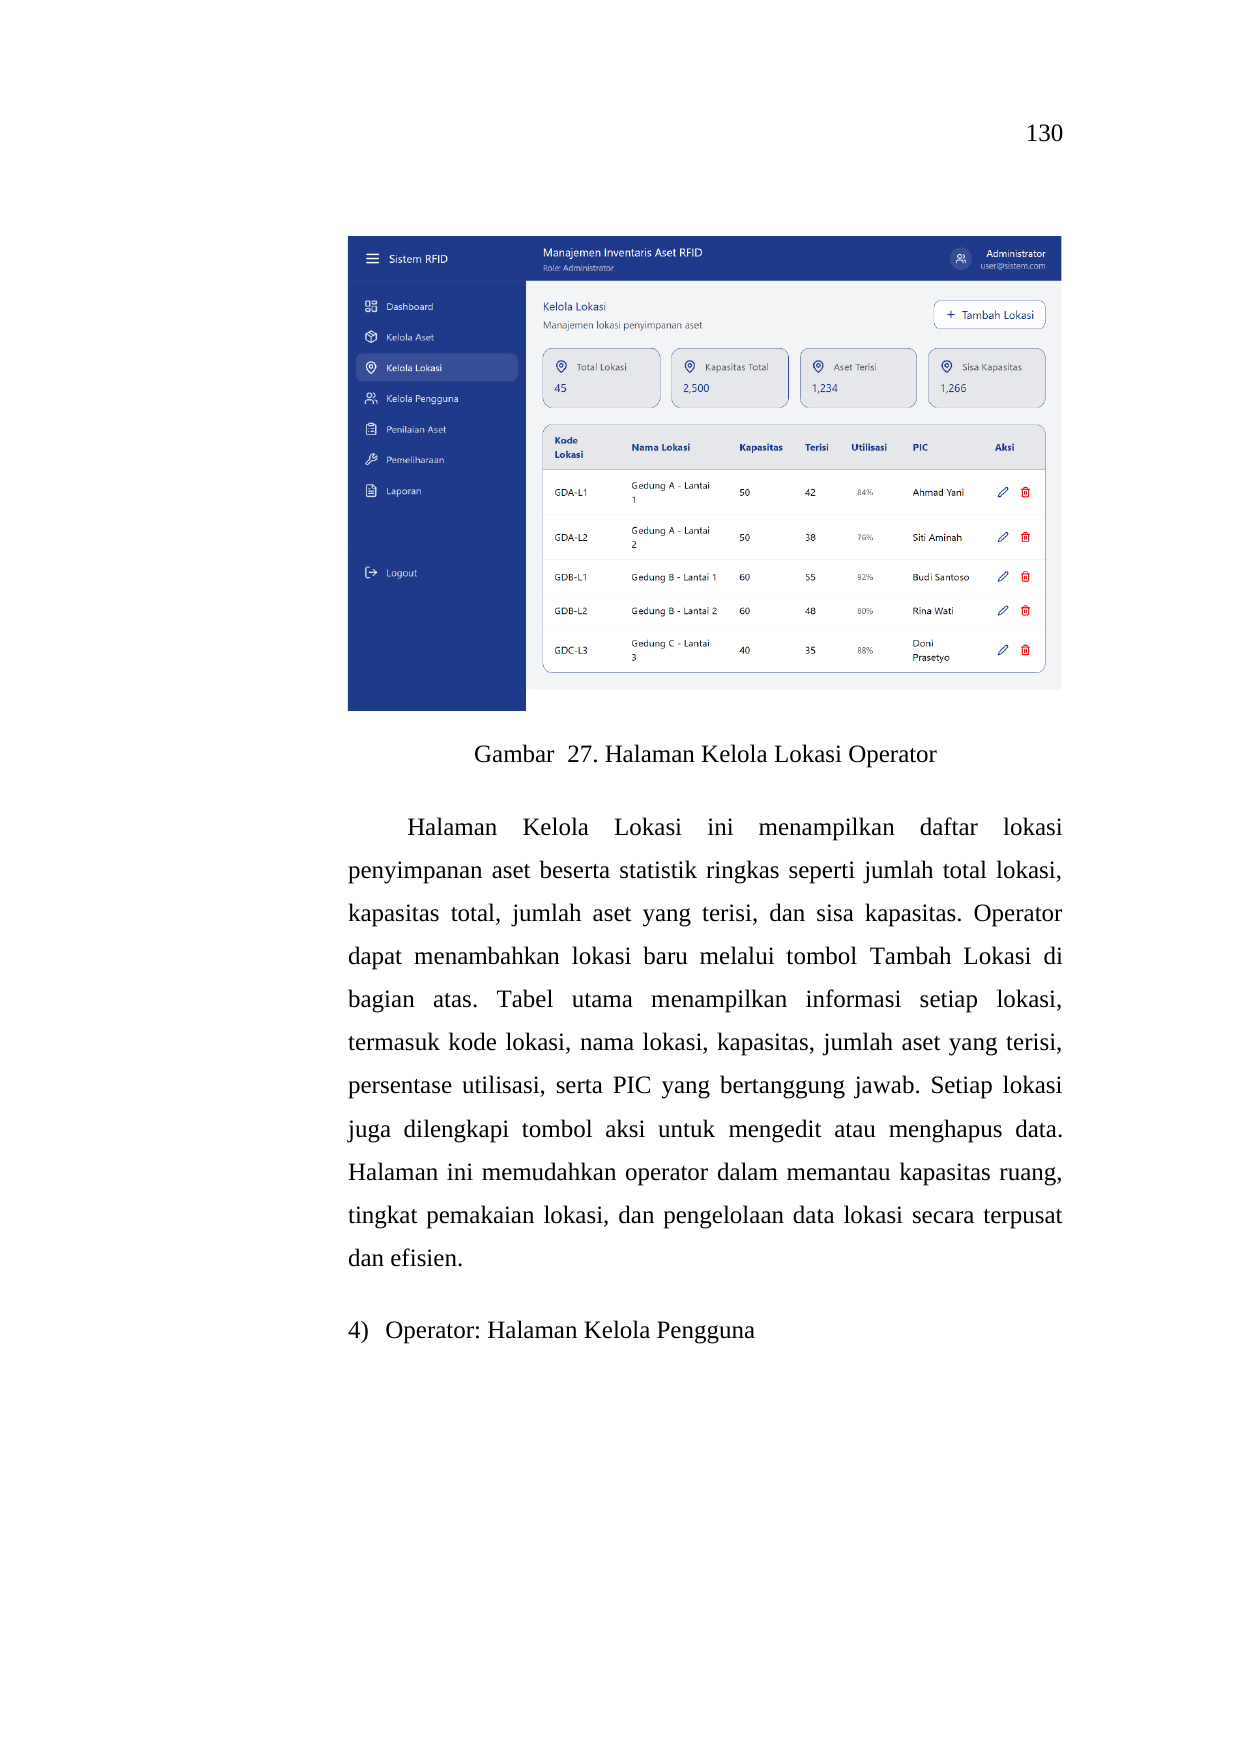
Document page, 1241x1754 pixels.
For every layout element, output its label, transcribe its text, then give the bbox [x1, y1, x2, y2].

picture [347, 236, 1062, 711]
list Operator: Halaman Kelola Pengguna [348, 1315, 1063, 1344]
text Gambar 27. Halaman Kelola Lokasi Operator [348, 739, 1063, 768]
text Halaman Kelola Lokasi ini menampilkan daftar lokasi penyimpanan aset beserta statistik ringkas seperti jumlah total lokasi, kapasitas total, jumlah aset yang terisi, dan sisa kapasitas. Operator dapat menambahkan lokasi baru melalui tombol Tambah Lokasi di bagian atas. Tabel utama menampilkan informasi setiap lokasi, termasuk kode lokasi, nama lokasi, kapasitas, jumlah aset yang terisi, persentase utilisasi, serta PIC yang bertanggung jawab. Setiap lokasi juga dilengkapi tombol aksi untuk mengedit atau menghapus data. Halaman ini memudahkan operator dalam memantau kapasitas ruang, tingkat pemakaian lokasi, dan pengelolaan data lokasi secara terpusat dan efisien. [348, 812, 1063, 1272]
